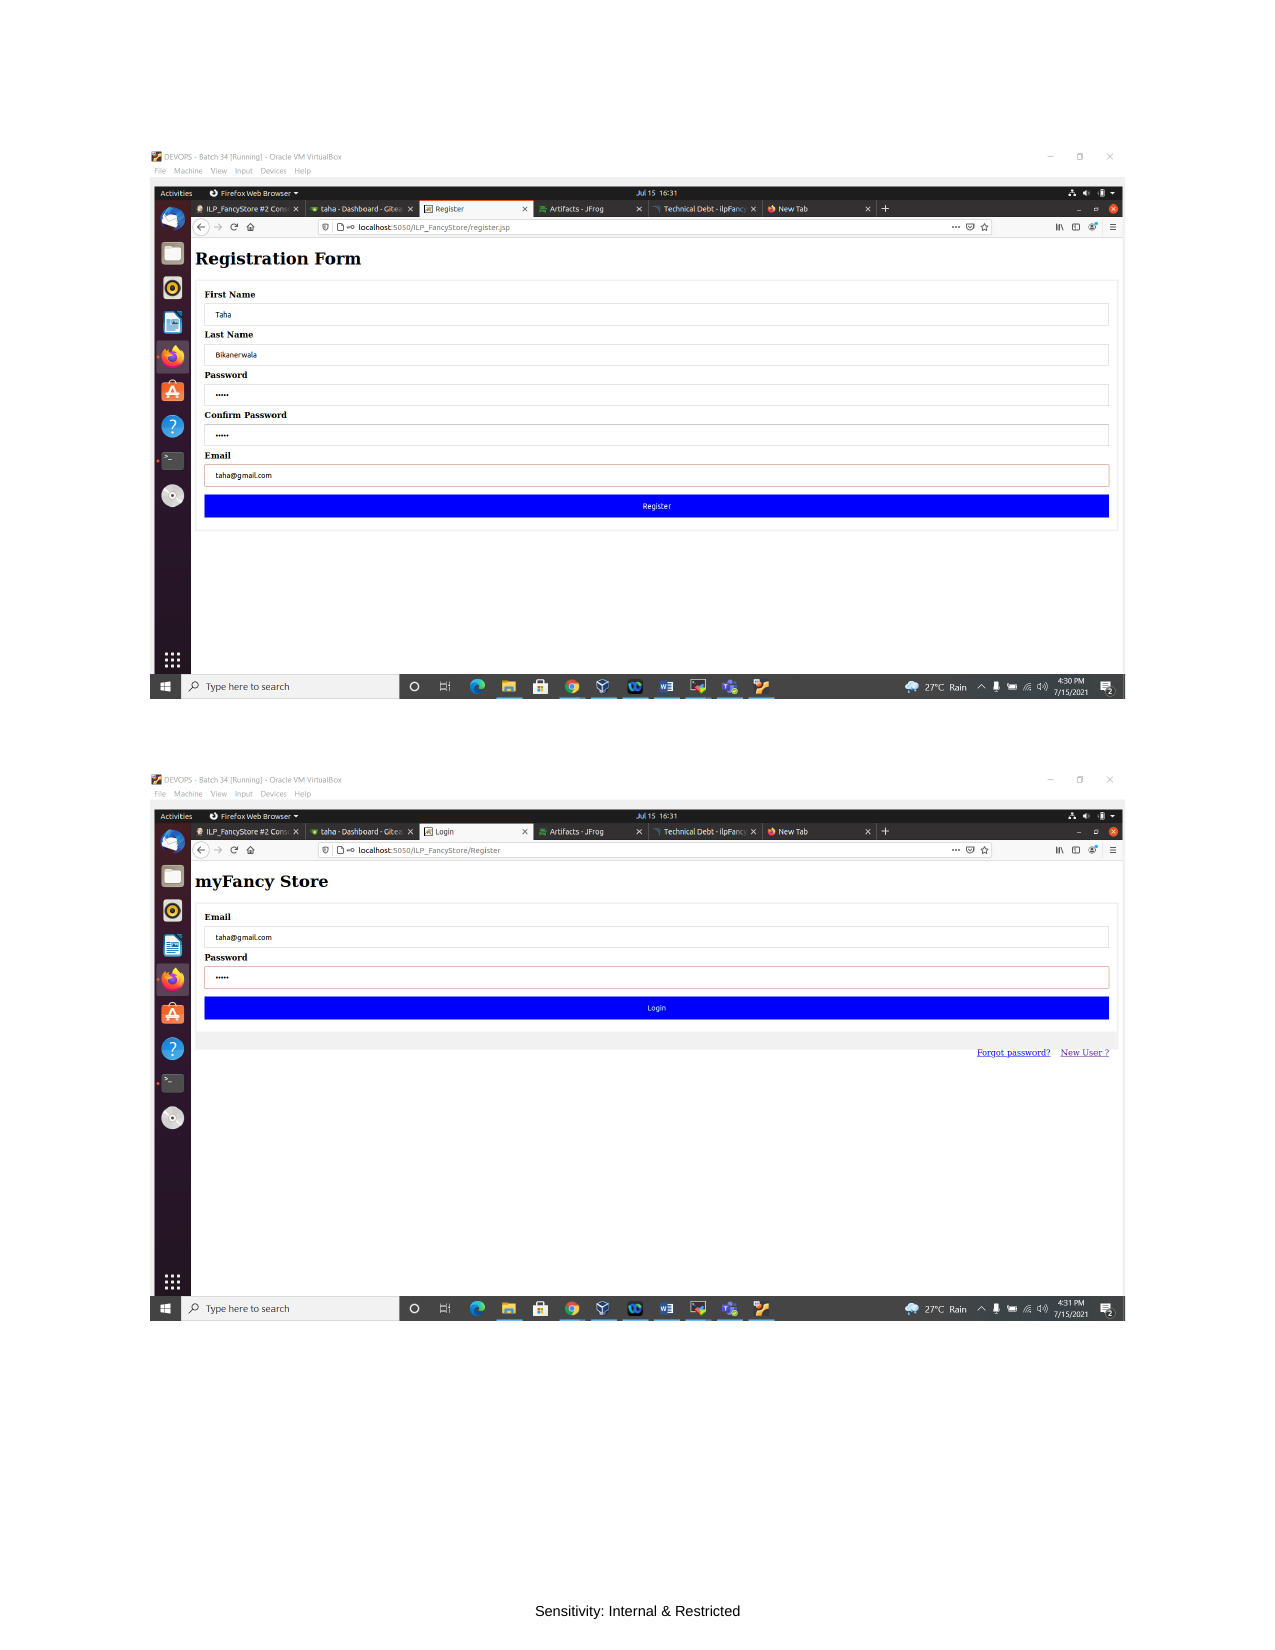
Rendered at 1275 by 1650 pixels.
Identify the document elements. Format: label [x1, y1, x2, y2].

picture [150, 772, 1125, 1321]
picture [150, 150, 1125, 699]
